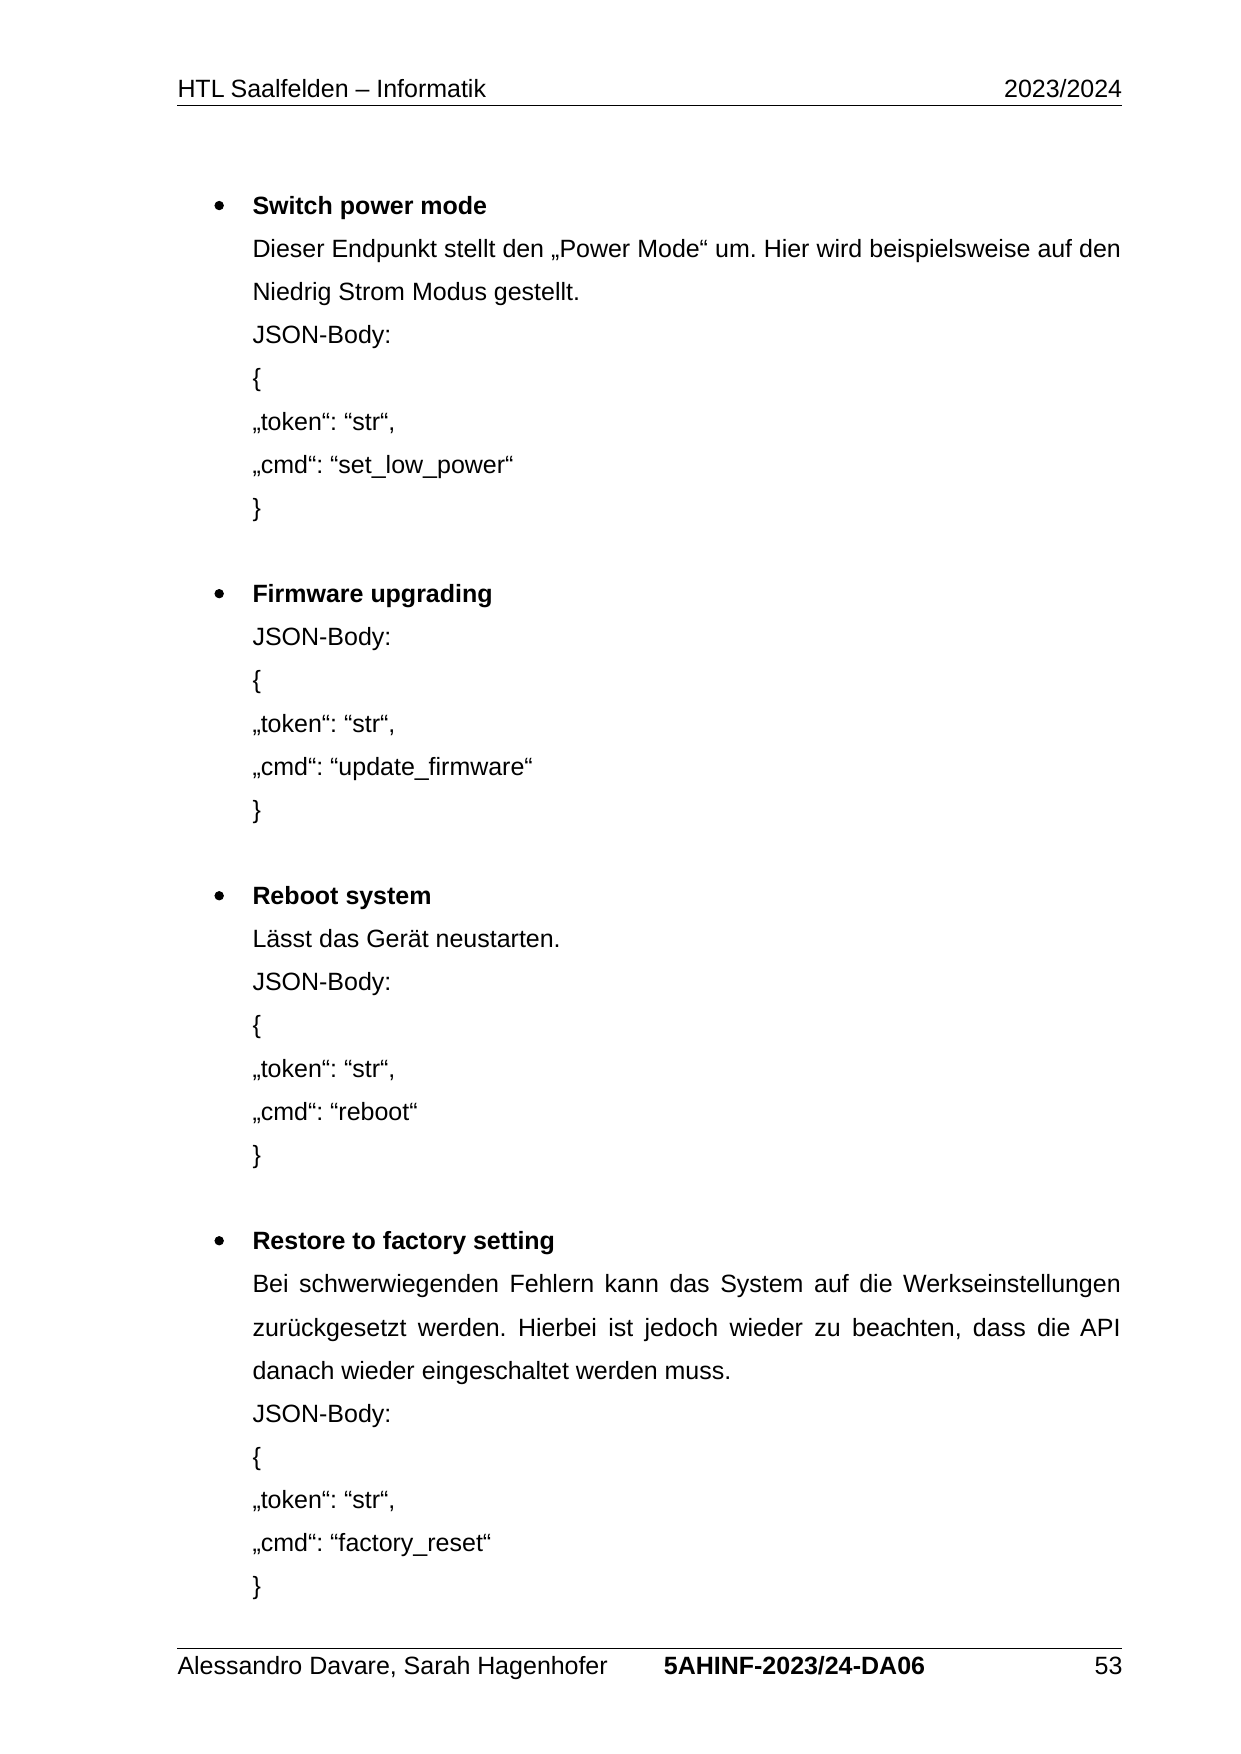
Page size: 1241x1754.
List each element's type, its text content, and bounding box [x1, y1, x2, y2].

list JSON-Body: [252, 320, 1122, 349]
list Reboot system [215, 881, 1122, 910]
list Lässt das Gerät neustarten. [252, 924, 1122, 953]
list „cmd“: “set_low_power“ [252, 450, 1122, 478]
list { [252, 1011, 1122, 1039]
list „cmd“: “factory_reset“ [252, 1528, 1122, 1557]
list „cmd“: “update_firmware“ [252, 752, 1122, 780]
list Restore to factory setting [215, 1226, 1122, 1255]
list Dieser Endpunkt stellt den „Power Mode“ um. Hier wird beispielsweise auf den Niedrig Strom Modus gestellt. [252, 234, 1122, 306]
list } [252, 493, 1122, 522]
list „token“: “str“, [252, 708, 1122, 737]
list „token“: “str“, [252, 1054, 1122, 1082]
list JSON-Body: [252, 967, 1122, 996]
list Bei schwerwiegenden Fehlern kann das System auf die Werkseinstellungen zurückgesetzt werden. Hierbei ist jedoch wieder zu beachten, dass die API danach wieder eingeschaltet werden muss. [252, 1269, 1122, 1384]
list Switch power mode [215, 191, 1122, 220]
list { [252, 363, 1122, 392]
list „cmd“: “reboot“ [252, 1097, 1122, 1126]
list { [252, 1442, 1122, 1471]
list „token“: “str“, [252, 1485, 1122, 1514]
list } [252, 795, 1122, 823]
list { [252, 665, 1122, 694]
list JSON-Body: [252, 1399, 1122, 1427]
list „token“: “str“, [252, 407, 1122, 435]
list } [252, 1140, 1122, 1169]
list } [252, 1571, 1122, 1600]
list JSON-Body: [252, 622, 1122, 651]
list Firmware upgrading [215, 579, 1122, 608]
